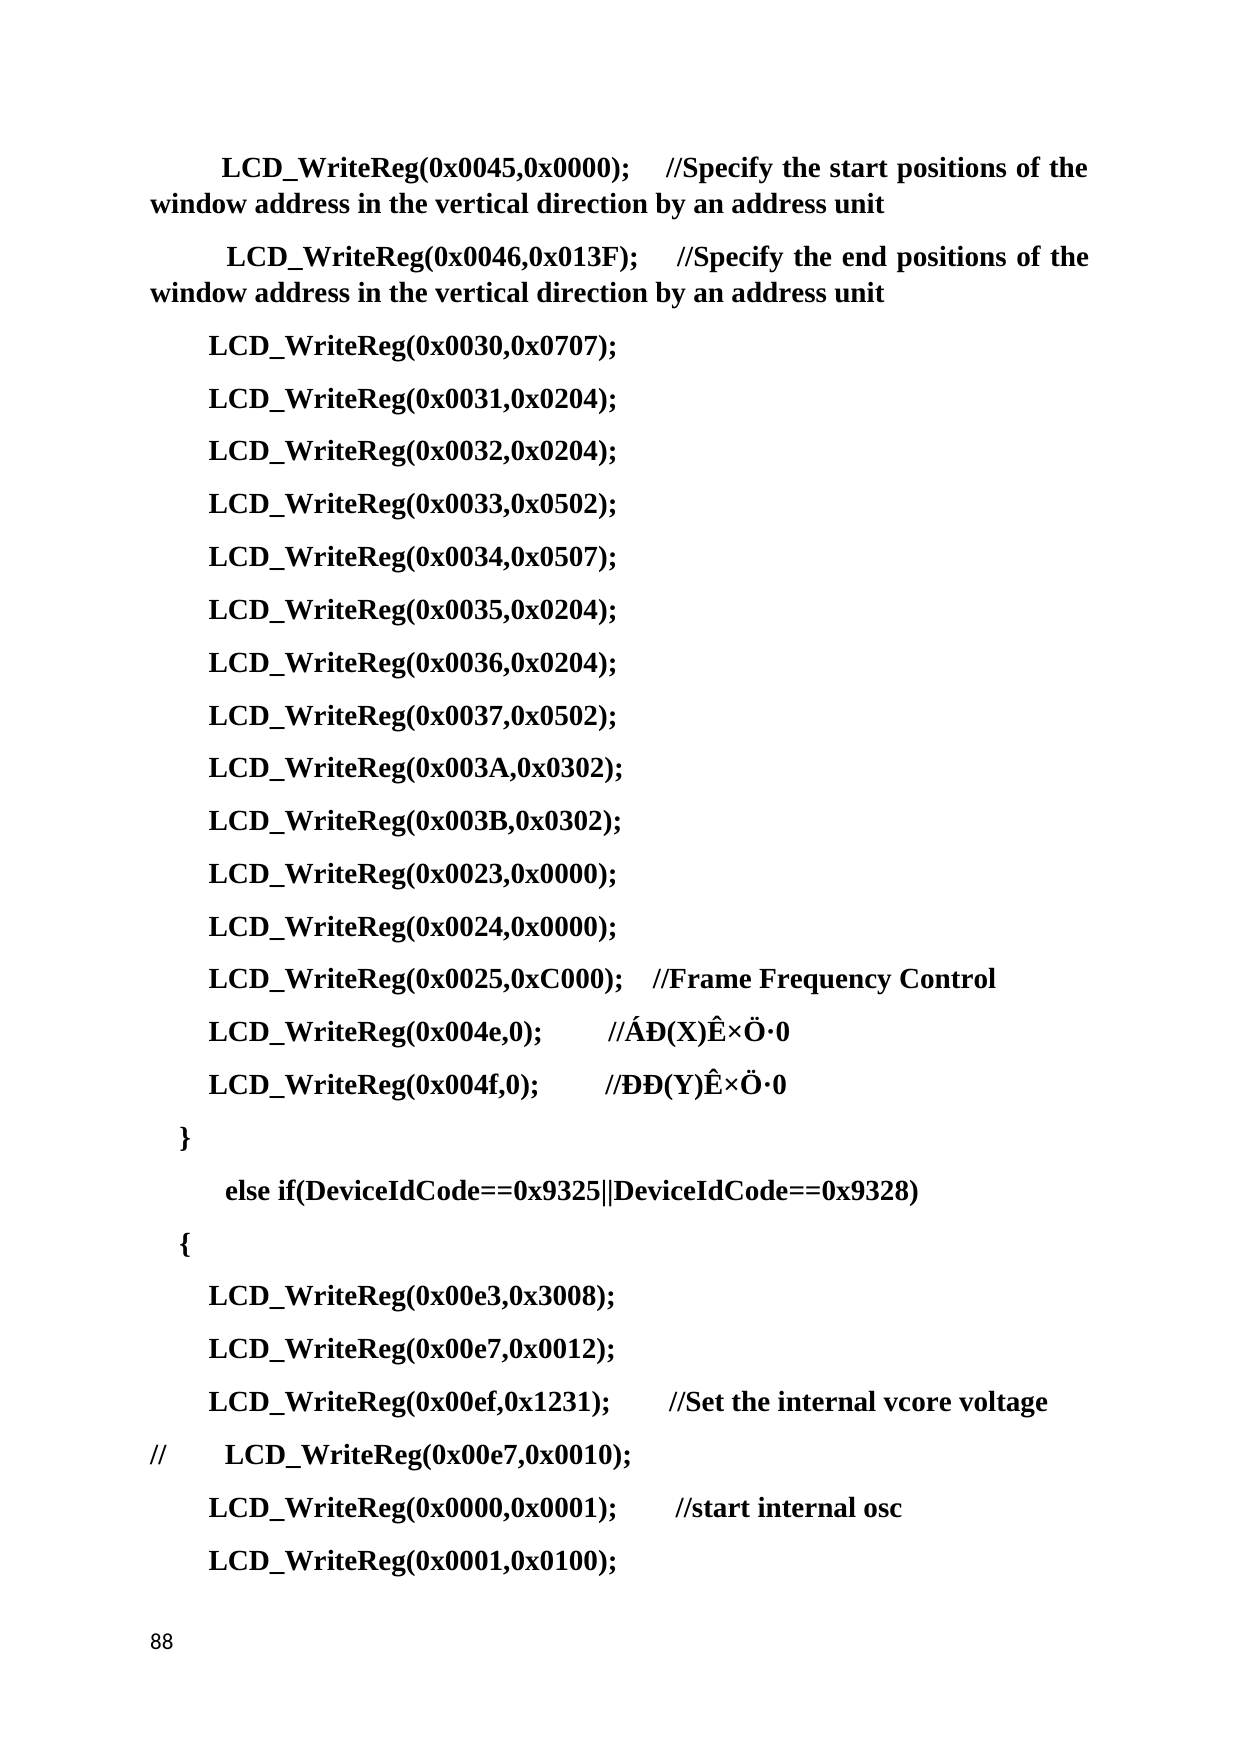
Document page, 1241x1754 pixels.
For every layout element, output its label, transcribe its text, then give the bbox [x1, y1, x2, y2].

text LCD_WriteReg(0x003A,0x0302); [150, 750, 1090, 784]
text LCD_WriteReg(0x003B,0x0302); [150, 803, 1090, 837]
text LCD_WriteReg(0x0032,0x0204); [150, 433, 1090, 467]
text LCD_WriteReg(0x0023,0x0000); [150, 856, 1090, 889]
text LCD_WriteReg(0x0035,0x0204); [150, 592, 1090, 626]
text LCD_WriteReg(0x0025,0xC000); //Frame Frequency Control [150, 962, 1090, 995]
text LCD_WriteReg(0x0030,0x0707); [150, 328, 1090, 361]
text LCD_WriteReg(0x004e,0); //ÁÐ(X)Ê×Ö·0 [150, 1014, 1090, 1048]
text else if(DeviceIdCode==0x9325||DeviceIdCode==0x9328) [150, 1173, 1090, 1206]
text LCD_WriteReg(0x004f,0); //ÐÐ(Y)Ê×Ö·0 [150, 1067, 1090, 1101]
text LCD_WriteReg(0x0037,0x0502); [150, 698, 1090, 731]
text LCD_WriteReg(0x0024,0x0000); [150, 909, 1090, 942]
text LCD_WriteReg(0x00e3,0x3008); [150, 1278, 1090, 1312]
text LCD_WriteReg(0x0000,0x0001); //start internal osc [150, 1490, 1090, 1523]
text LCD_WriteReg(0x0045,0x0000); //Specify the start positions of the window address in the vertical direction by an address unit [150, 150, 1090, 220]
text { [150, 1226, 1090, 1259]
text // LCD_WriteReg(0x00e7,0x0010); [150, 1437, 1090, 1471]
text LCD_WriteReg(0x00ef,0x1231); //Set the internal vcore voltage [150, 1384, 1090, 1418]
text LCD_WriteReg(0x0001,0x0100); [150, 1543, 1090, 1576]
text LCD_WriteReg(0x0033,0x0502); [150, 486, 1090, 520]
text LCD_WriteReg(0x0034,0x0507); [150, 539, 1090, 573]
text LCD_WriteReg(0x0046,0x013F); //Specify the end positions of the window address in the vertical direction by an address unit [150, 239, 1090, 309]
text LCD_WriteReg(0x00e7,0x0012); [150, 1331, 1090, 1365]
text LCD_WriteReg(0x0036,0x0204); [150, 645, 1090, 678]
text LCD_WriteReg(0x0031,0x0204); [150, 381, 1090, 414]
text } [150, 1120, 1090, 1154]
